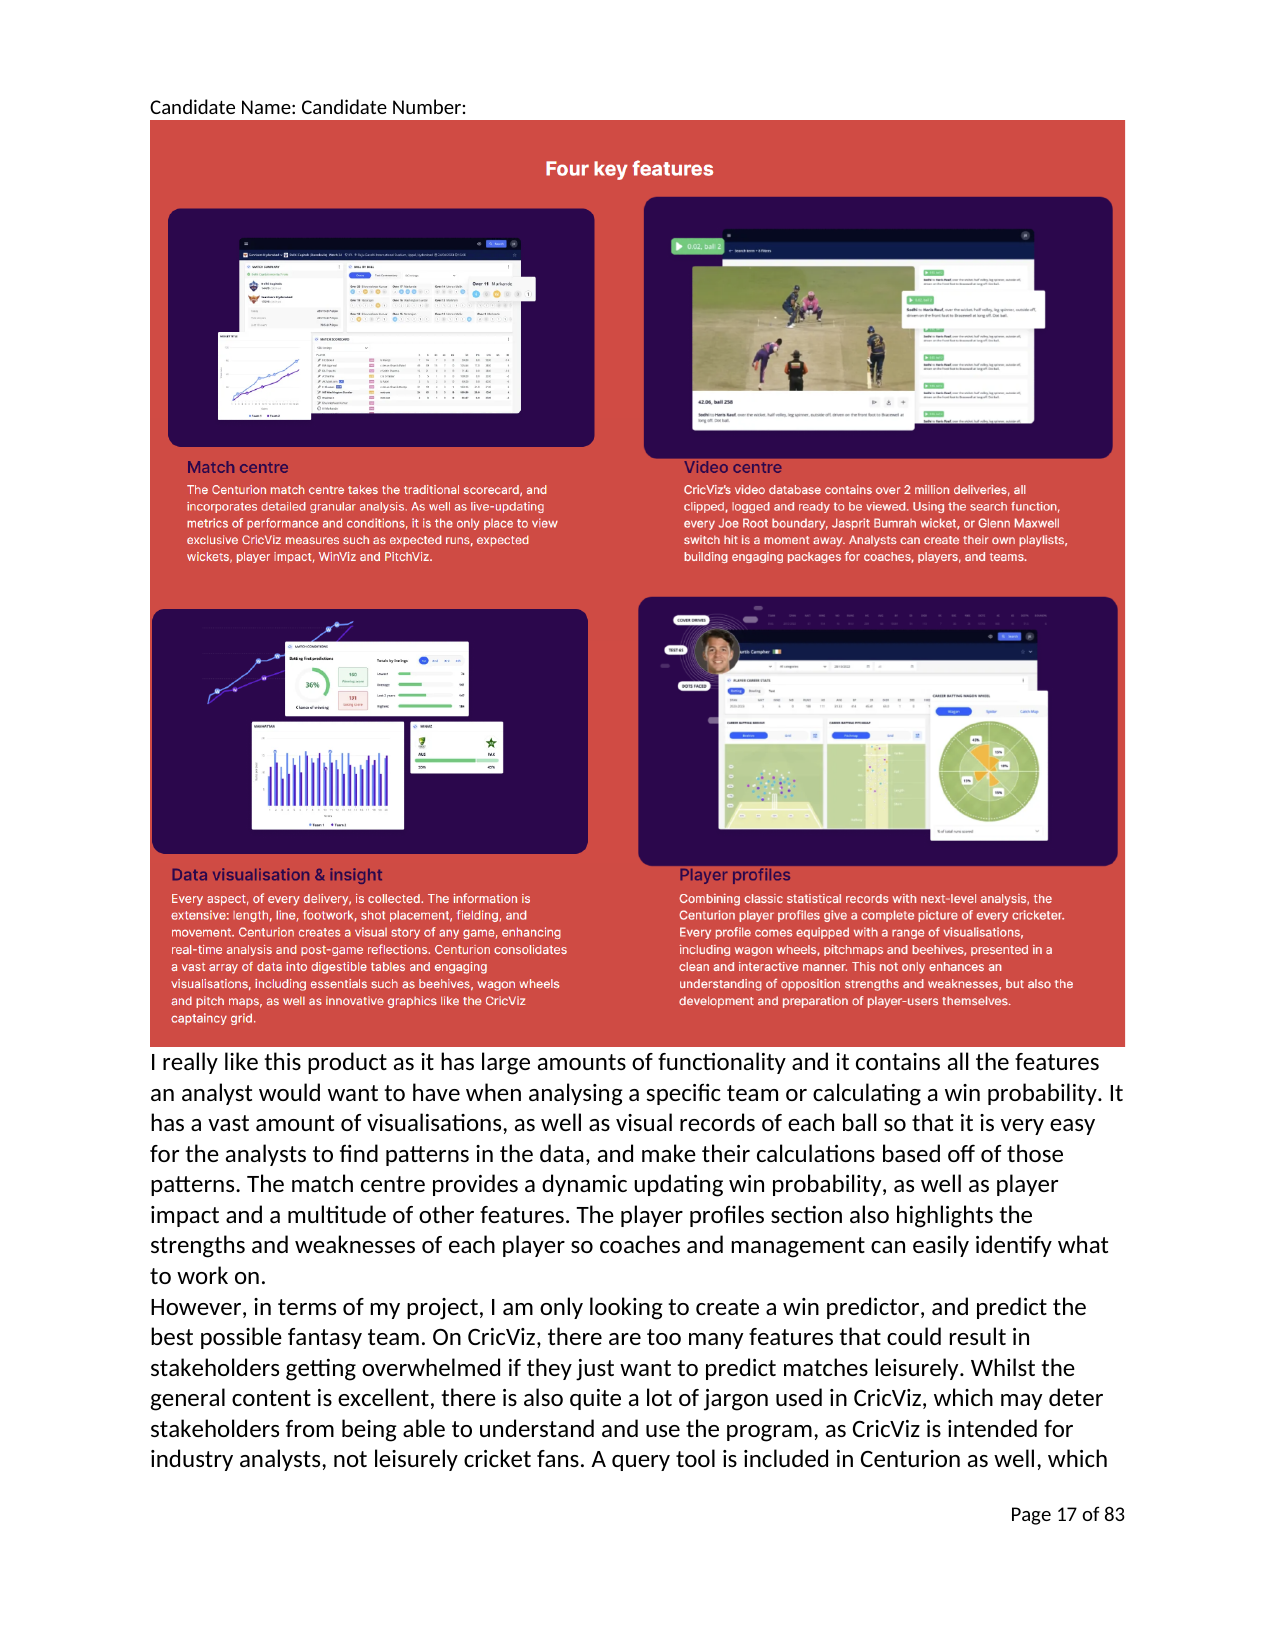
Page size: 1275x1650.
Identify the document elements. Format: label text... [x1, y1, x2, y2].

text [150, 1291, 1125, 1474]
picture [150, 120, 1125, 1047]
text I really like this product as it has large amounts of functionality and it contains all the features an analyst would want to have when analysing a specific team or calculating a win probability. It has a vast amount of visualisations, as well as visual records of each ball so that it is very easy for the analysts to find patterns in the data, and make their calculations based off of those patterns. The match centre provides a dynamic updating win probability, as well as player impact and a multitude of other features. The player profiles section also highlights the strengths and weaknesses of each player so coaches and management can easily identify what to work on. [150, 1047, 1125, 1291]
